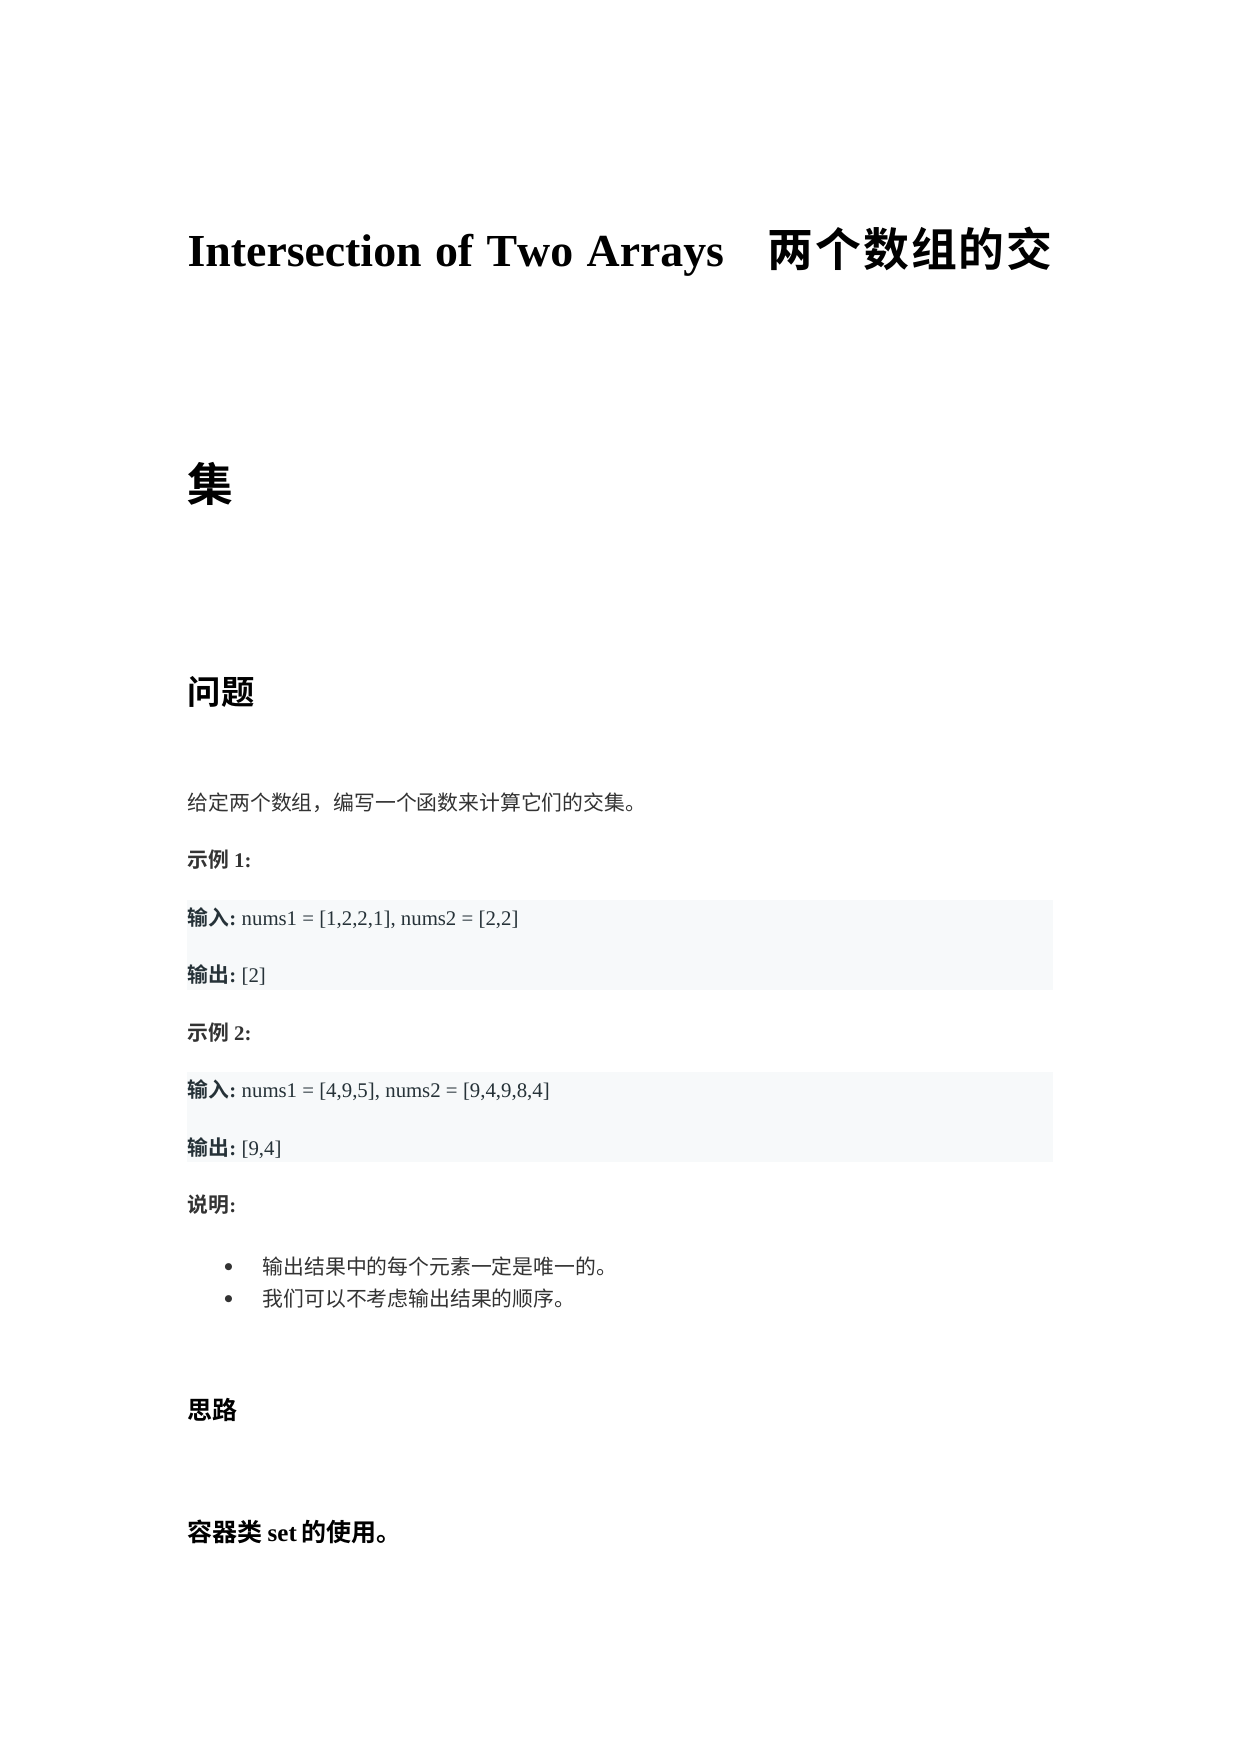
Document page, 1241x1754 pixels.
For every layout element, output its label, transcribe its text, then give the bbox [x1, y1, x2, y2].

text 输入: nums1 = [1,2,2,1], nums2 = [2,2] [187, 900, 1053, 932]
text 示例 2: [187, 1015, 1053, 1047]
subtitle 思路 [187, 1376, 1053, 1441]
list 输出结果中的每个元素一定是唯一的。 [225, 1249, 1053, 1282]
text 给定两个数组，编写一个函数来计算它们的交集。 [187, 785, 1053, 817]
text 输出: [2] [187, 957, 1053, 990]
text 容器类set的使用。 [187, 1498, 1053, 1563]
text 说明: [187, 1187, 1053, 1220]
text 示例 1: [187, 842, 1053, 875]
subtitle Intersection of Two Arrays 两个数组的交集 [187, 197, 1053, 530]
text 输出: [9,4] [187, 1130, 1053, 1162]
list 我们可以不考虑输出结果的顺序。 [225, 1282, 1053, 1314]
text 输入: nums1 = [4,9,5], nums2 = [9,4,9,8,4] [187, 1072, 1053, 1105]
subtitle 问题 [187, 658, 1053, 723]
